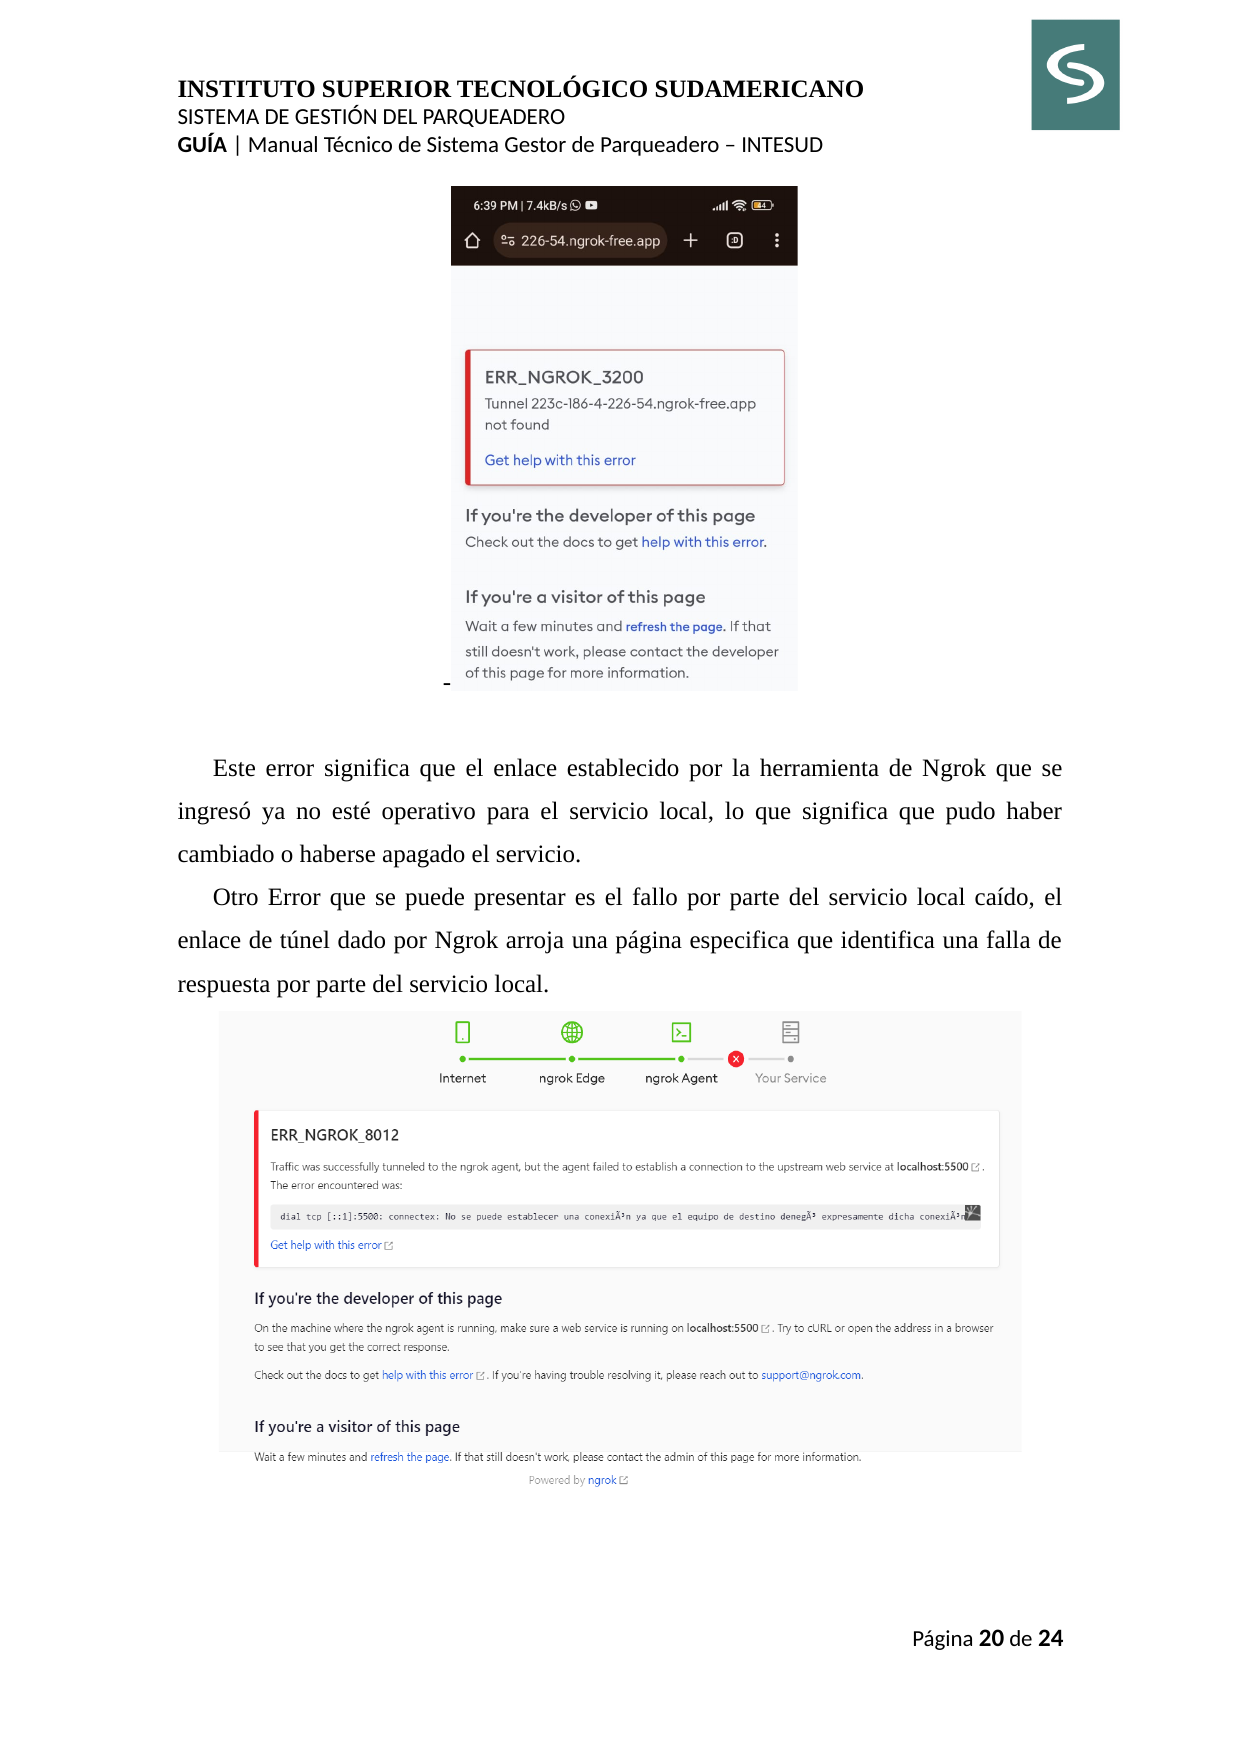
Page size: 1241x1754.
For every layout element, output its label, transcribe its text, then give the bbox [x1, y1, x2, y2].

picture [1028, 18, 1123, 132]
text Este error significa que el enlace establecido por la herramienta de Ngrok que se ingresó ya no esté operativo para el servicio local, lo que significa que pudo haber cambiado o haberse apagado el servicio. [177, 753, 1063, 868]
picture [451, 186, 798, 691]
picture [218, 1011, 1022, 1499]
text Otro Error que se puede presentar es el fallo por parte del servicio local caído, el enlace de túnel dado por Ngrok arroja una página especifica que identifica una falla de respuesta por parte del servicio local. [177, 882, 1063, 997]
